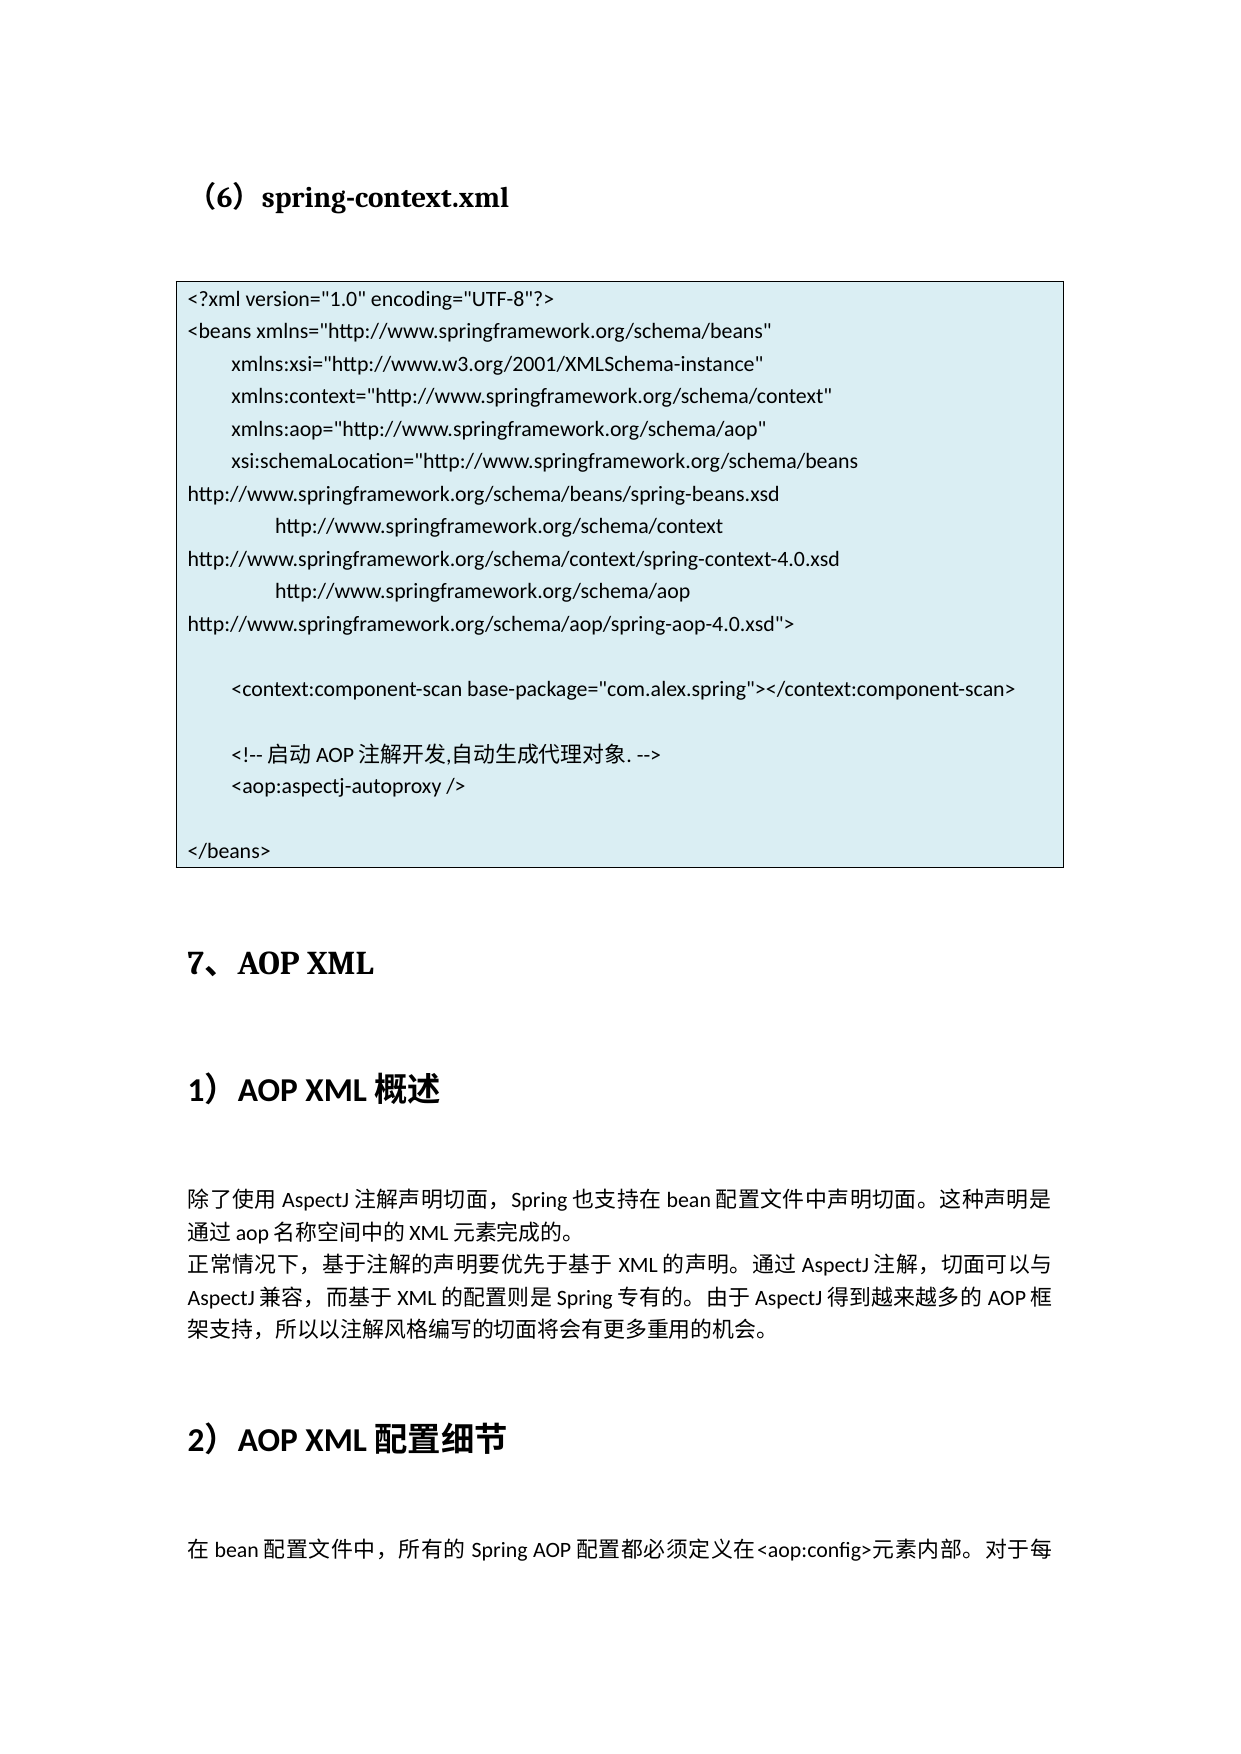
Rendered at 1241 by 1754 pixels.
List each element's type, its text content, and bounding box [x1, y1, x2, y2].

subtitle 2）AOP XML 配置细节 [187, 1404, 1053, 1469]
subtitle 7、AOP XML [187, 927, 1053, 992]
table_header <?xml version="1.0" encoding="UTF-8"?> <beans xmlns="http://www.springframework.org/schema/beans" xmlns:xsi="http://www.w3.org/2001/XMLSchema-instance" xmlns:context="http://www.springframework.org/schema/context" xmlns:aop="http://www.springframework.org/schema/aop" xsi:schemaLocation="http://www.springframework.org/schema/beans http://www.springframework.org/schema/beans/spring-beans.xsd http://www.springframework.org/schema/context http://www.springframework.org/schema/context/spring-context-4.0.xsd http://www.springframework.org/schema/aop http://www.springframework.org/schema/aop/spring-aop-4.0.xsd"> <context:component-scan base-package="com.alex.spring"></context:component-scan> <!-- 启动AOP注解开发,自动生成代理对象. --> <aop:aspectj-autoproxy /> </beans> [177, 282, 1063, 867]
text 除了使用AspectJ注解声明切面，Spring也支持在bean配置文件中声明切面。这种声明是通过aop名称空间中的XML元素完成的。 [187, 1182, 1053, 1247]
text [187, 1531, 1053, 1564]
text 正常情况下，基于注解的声明要优先于基于XML的声明。通过AspectJ注解，切面可以与AspectJ兼容，而基于XML的配置则是Spring专有的。由于AspectJ得到越来越多的 AOP框架支持，所以以注解风格编写的切面将会有更多重用的机会。 [187, 1247, 1053, 1344]
subtitle （6）spring-context.xml [187, 162, 1053, 227]
subtitle 1）AOP XML 概述 [187, 1055, 1053, 1120]
